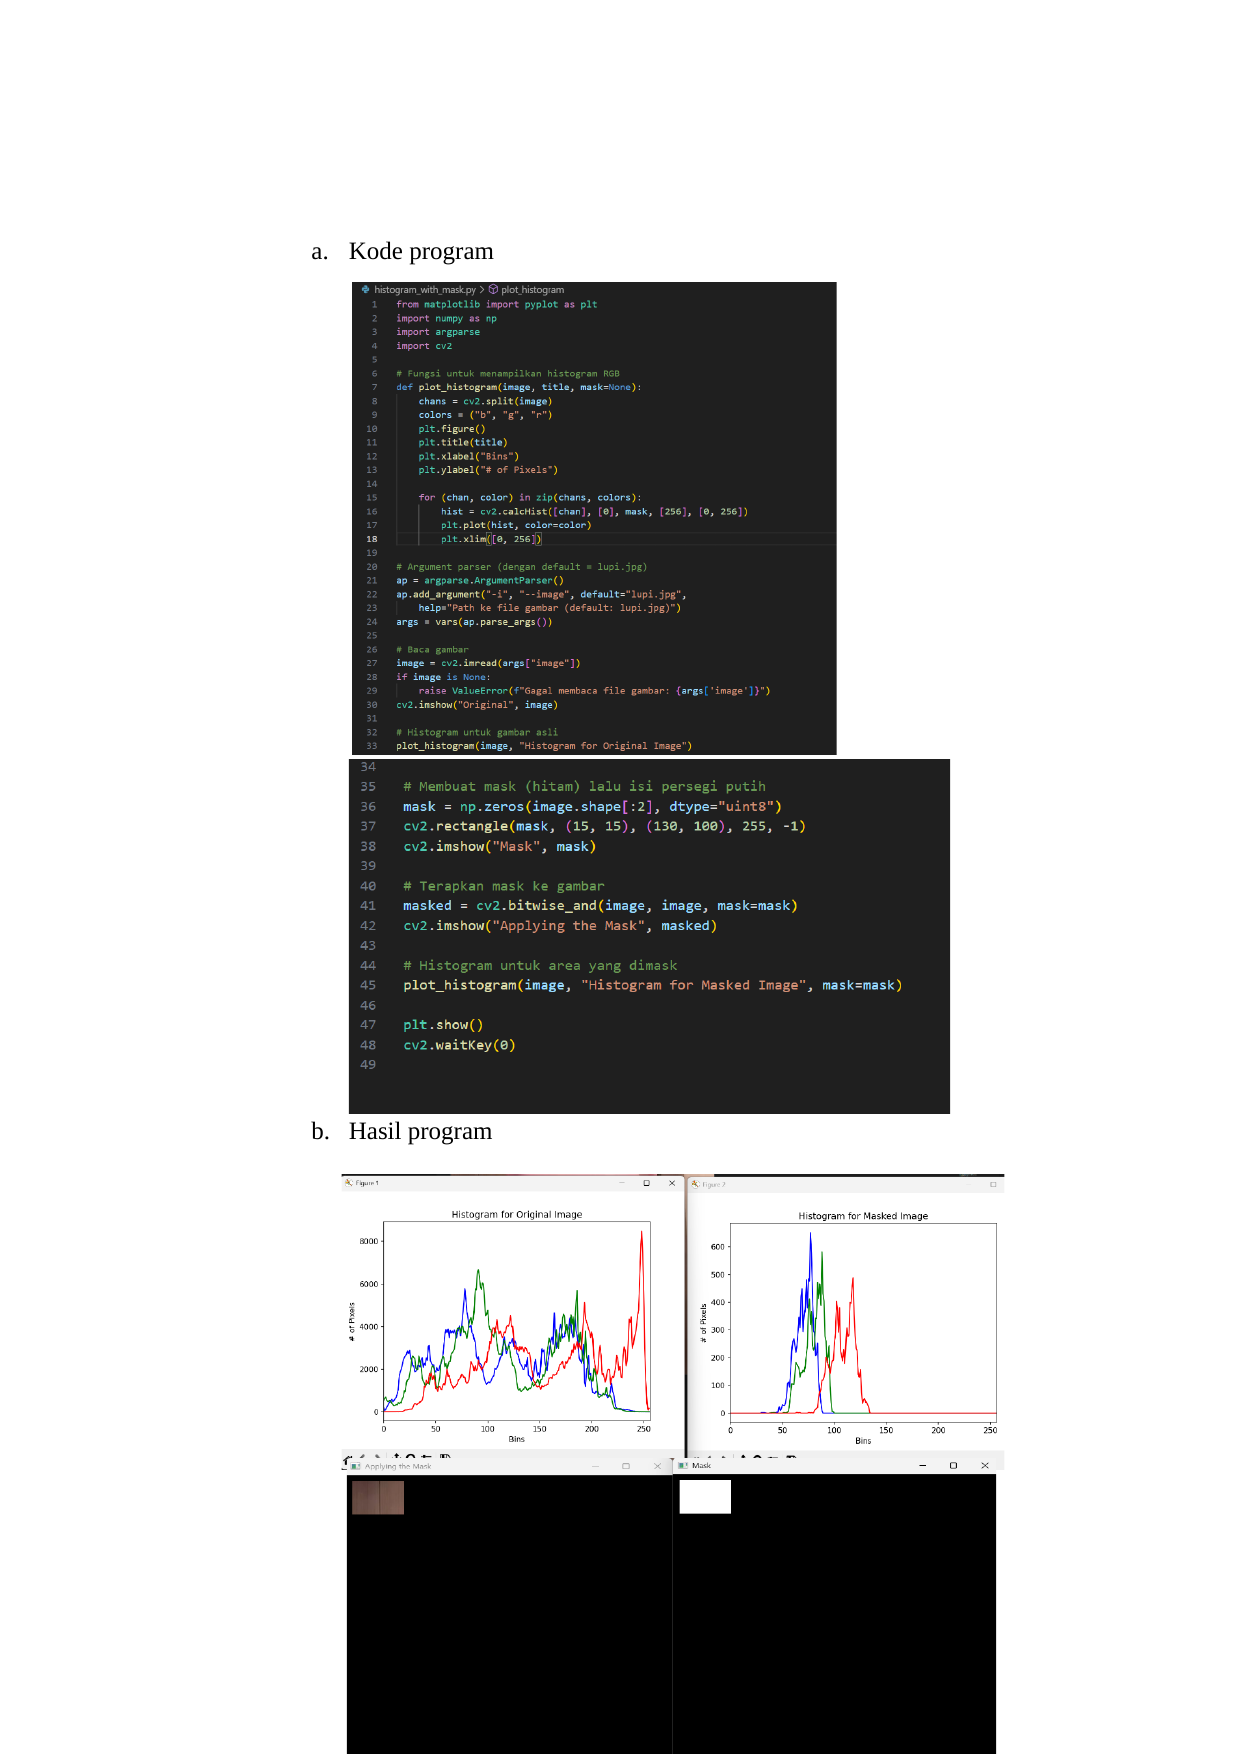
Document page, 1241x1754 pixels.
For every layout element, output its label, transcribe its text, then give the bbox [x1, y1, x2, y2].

list Hasil program [311, 1116, 1063, 1145]
list Kode program [311, 236, 1063, 265]
picture [341, 1174, 1005, 1754]
picture [352, 282, 837, 755]
picture [348, 759, 951, 1114]
